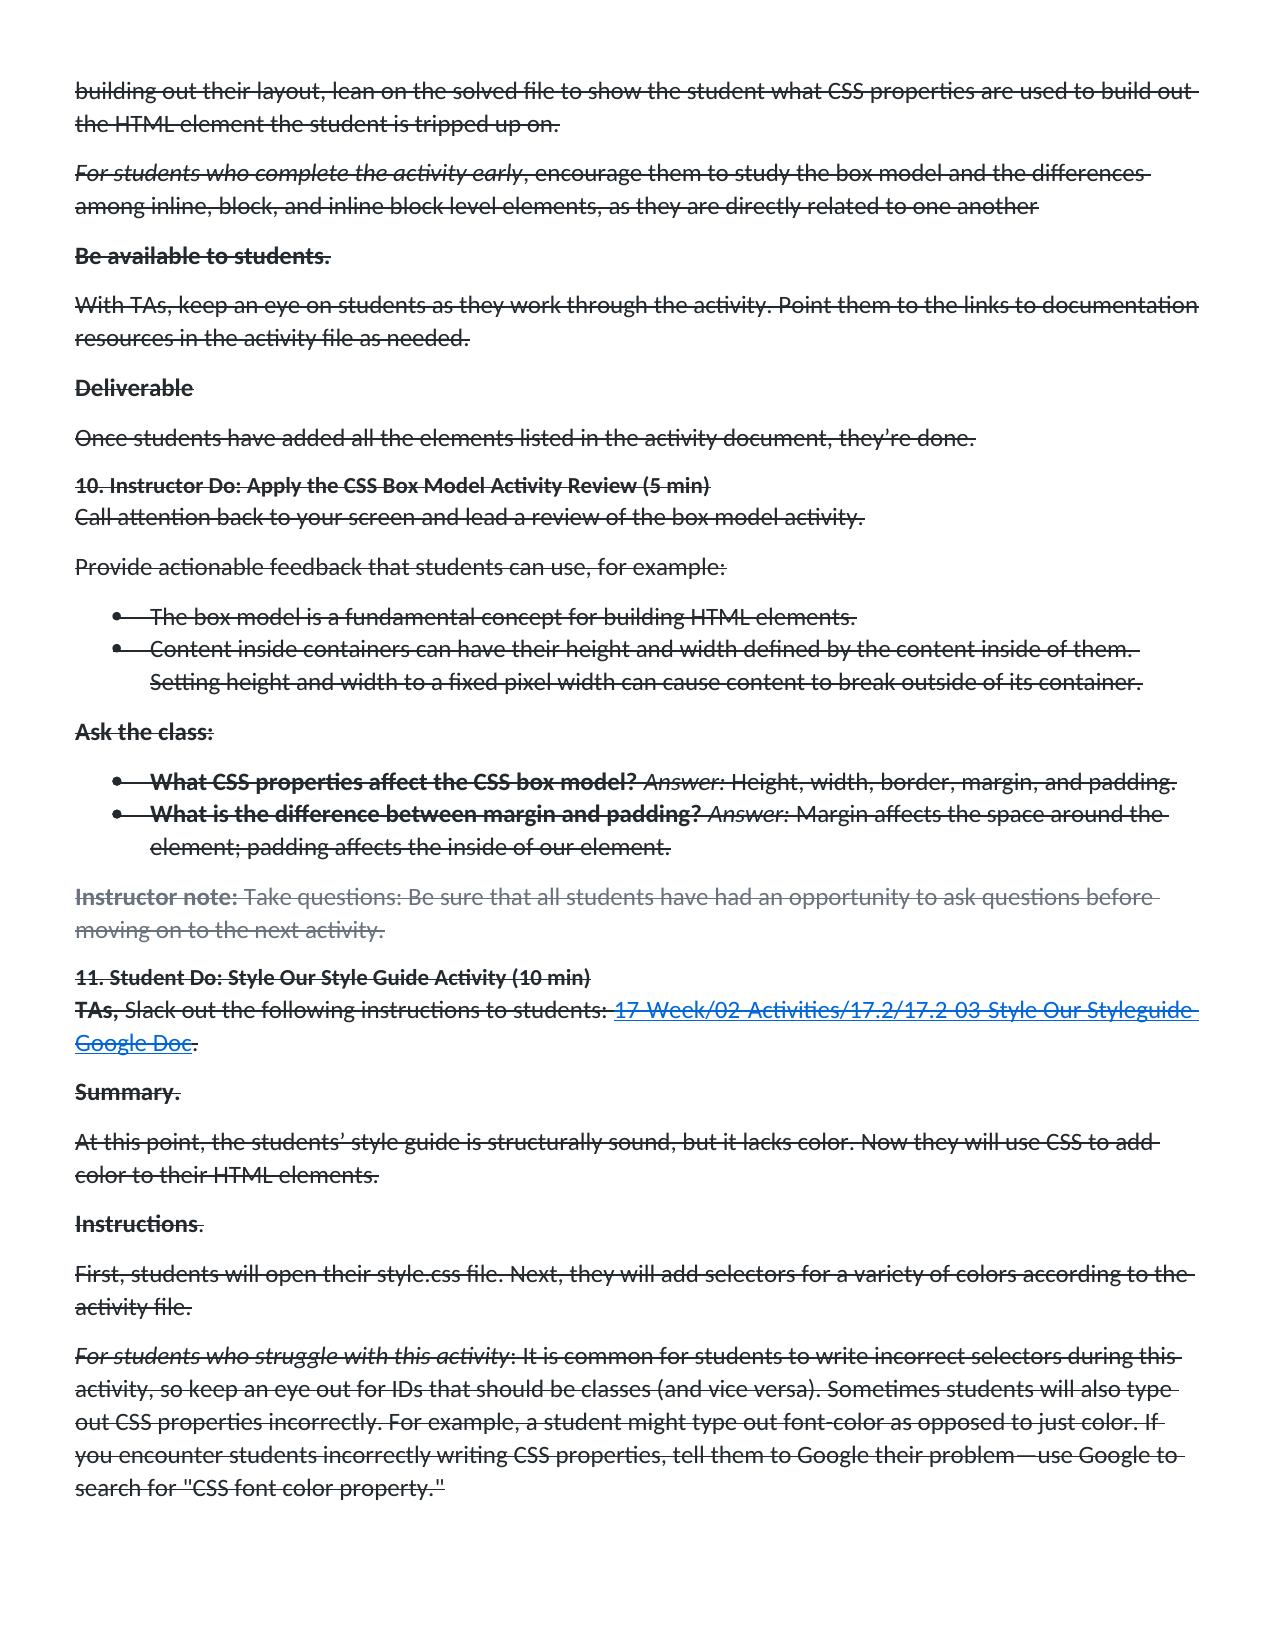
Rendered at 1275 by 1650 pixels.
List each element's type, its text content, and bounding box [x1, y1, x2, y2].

text Deliverable [75, 372, 1200, 403]
subtitle 11. Student Do: Style Our Style Guide Activity (10 min) [75, 963, 1200, 992]
text TAs, Slack out the following instructions to students: 17-Week/02-Activities/17.2/17.2-03-Style Our Styleguide Google Doc. [75, 994, 1200, 1057]
text Provide actionable feedback that students can use, for example: [75, 551, 1200, 582]
text Once students have added all the elements listed in the activity document, they’re done. [75, 422, 1200, 452]
text Instructor note: Take questions: Be sure that all students have had an opportunity to ask questions before moving on to the next activity. [75, 881, 1200, 944]
text For students who struggle with this activity: It is common for students to write incorrect selectors during this activity, so keep an eye out for IDs that should be classes (and vice versa). Sometimes students will also type out CSS properties incorrectly. For example, a student might type out font-color as opposed to just color. If you encounter students incorrectly writing CSS properties, tell them to Google their problem—use Google to search for "CSS font color property." [75, 1340, 1200, 1503]
text For students who complete the activity early, encourage them to study the box model and the differences among inline, block, and inline block level elements, as they are directly related to one another [75, 157, 1200, 221]
list Content inside containers can have their height and width defined by the content inside of them. Setting height and width to a fixed pixel width can cause content to break outside of its container. [112, 633, 1200, 697]
text At this point, the students’ style guide is structurally sound, but it lacks color. Now they will use CSS to add color to their HTML elements. [75, 1126, 1200, 1189]
text With TAs, keep an eye on students as they work through the activity. Point them to the links to documentation resources in the activity file as needed. [75, 289, 1200, 353]
text Call attention back to your screen and lead a review of the box model activity. [75, 501, 1200, 532]
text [75, 75, 1200, 138]
list What CSS properties affect the CSS box model? Answer: Height, width, border, margin, and padding. [112, 766, 1200, 796]
list What is the difference between margin and padding? Answer: Margin affects the space around the element; padding affects the inside of our element. [112, 798, 1200, 862]
text Be available to students. [75, 240, 1200, 271]
subtitle 10. Instructor Do: Apply the CSS Box Model Activity Review (5 min) [75, 471, 1200, 499]
text Summary. [75, 1076, 1200, 1107]
list The box model is a fundamental concept for building HTML elements. [112, 601, 1200, 631]
text Ask the class: [75, 716, 1200, 747]
text First, students will open their style.css file. Next, they will add selectors for a variety of colors according to the activity file. [75, 1258, 1200, 1321]
text Instructions. [75, 1208, 1200, 1239]
